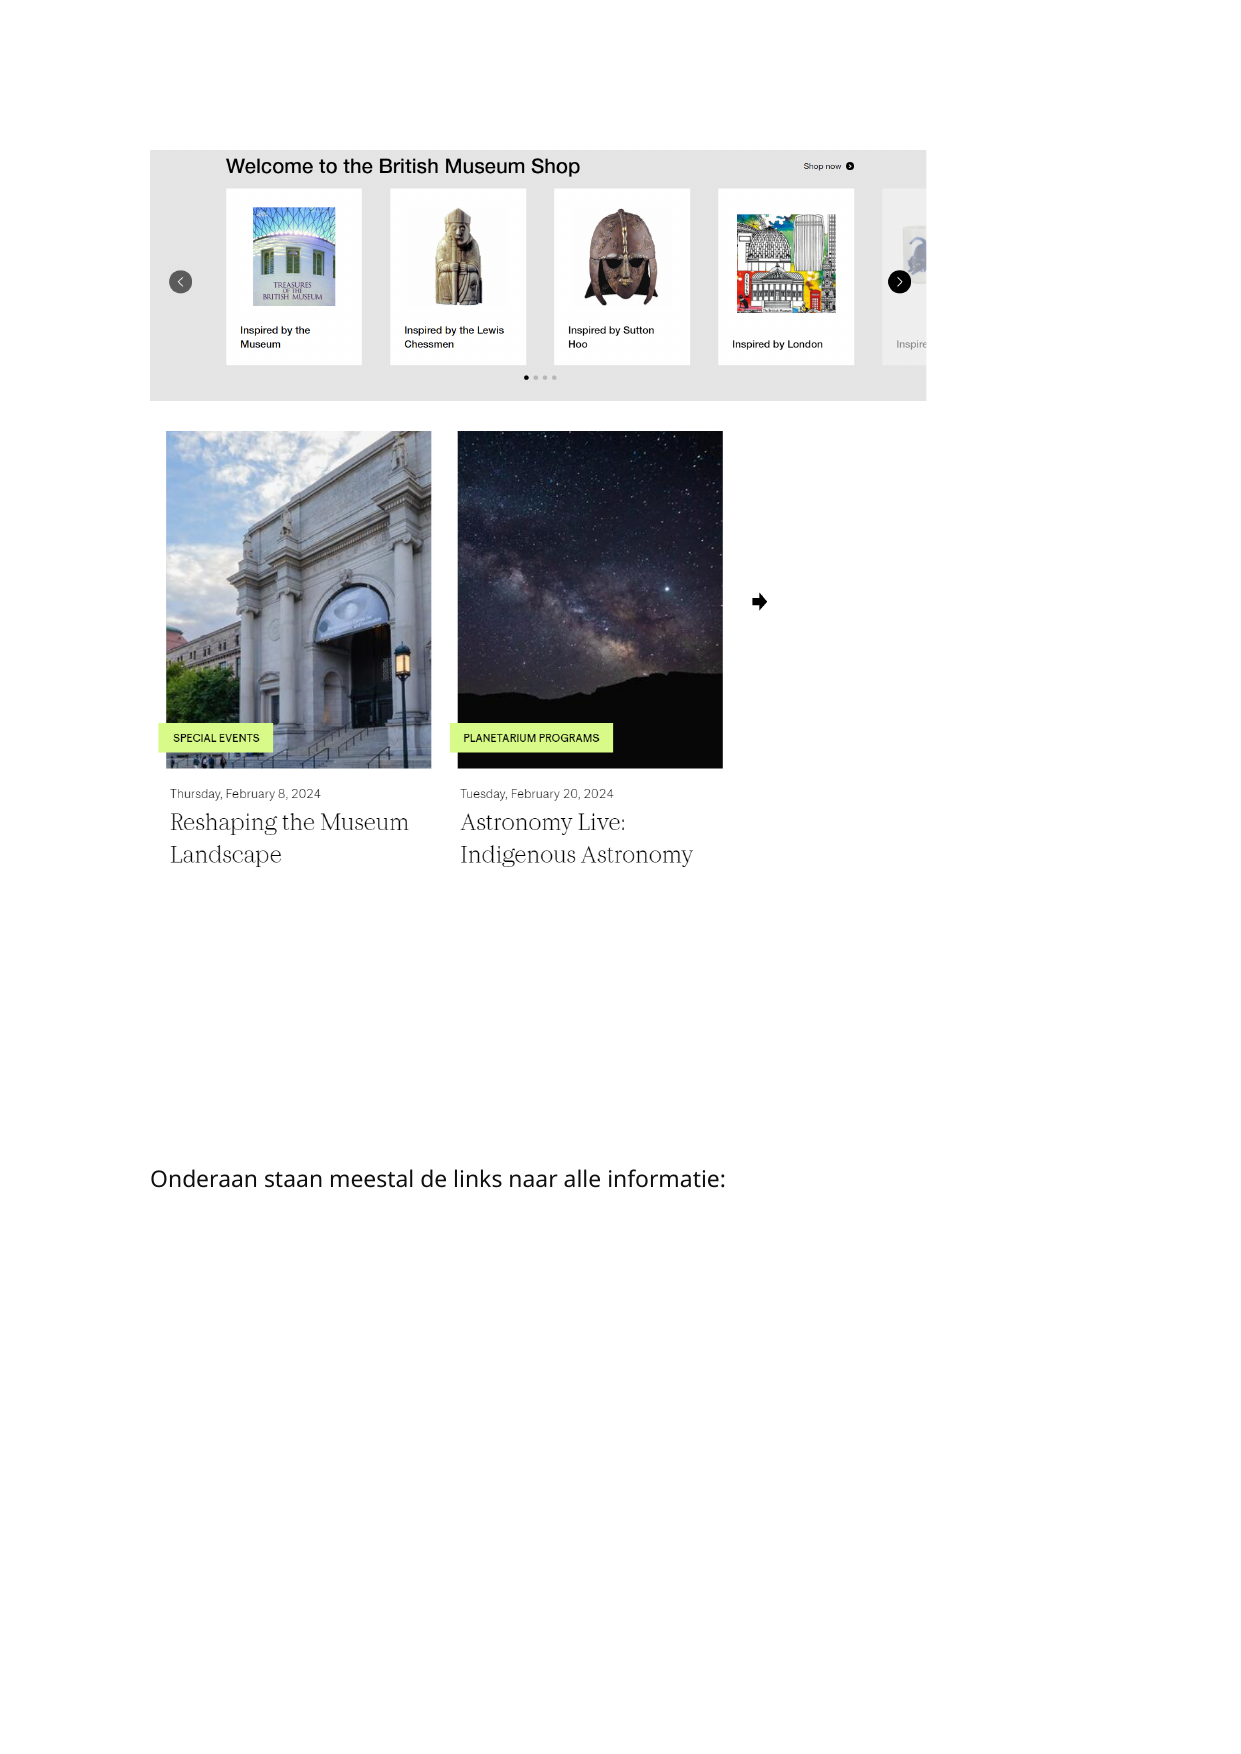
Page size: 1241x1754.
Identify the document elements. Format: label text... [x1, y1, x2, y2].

text Onderaan staan meestal de links naar alle informatie: [150, 1163, 1090, 1194]
picture [150, 150, 927, 401]
picture [150, 420, 777, 893]
